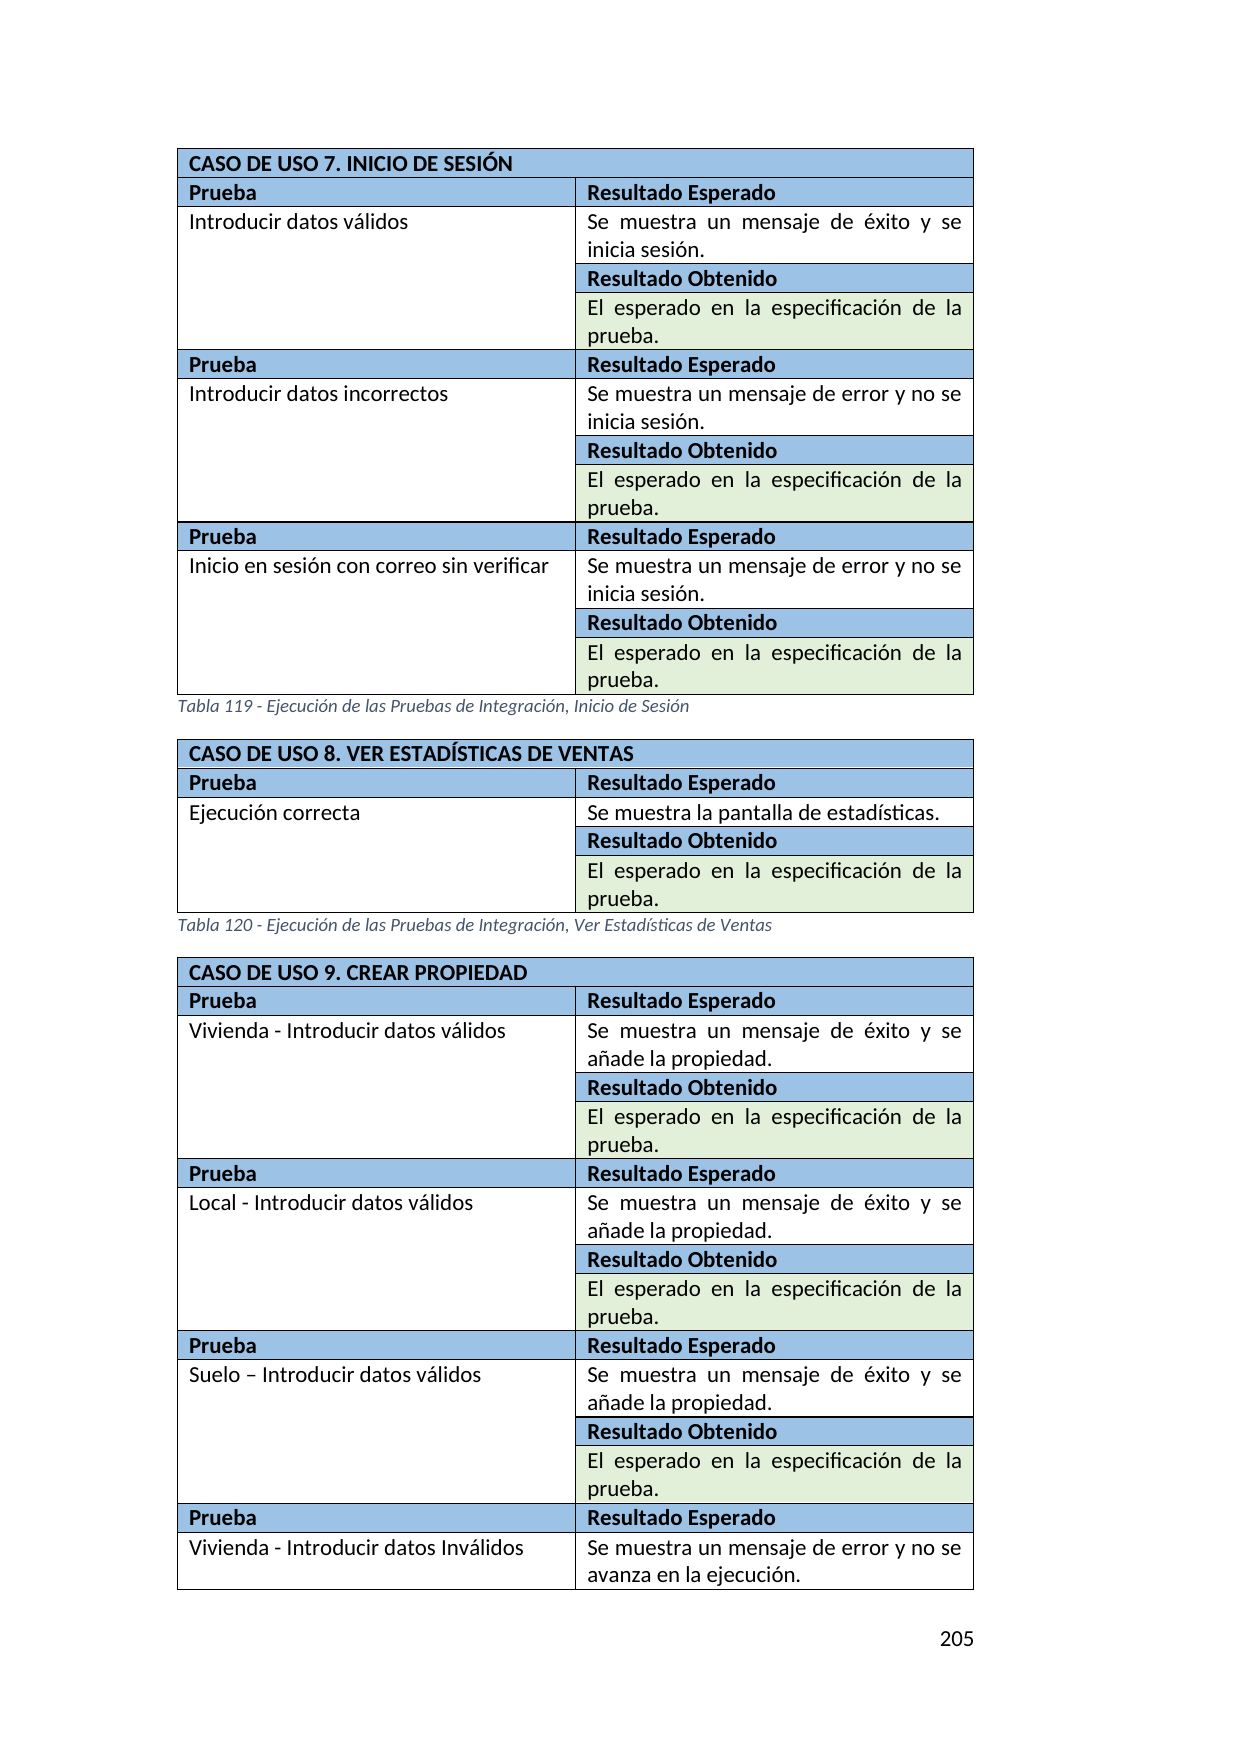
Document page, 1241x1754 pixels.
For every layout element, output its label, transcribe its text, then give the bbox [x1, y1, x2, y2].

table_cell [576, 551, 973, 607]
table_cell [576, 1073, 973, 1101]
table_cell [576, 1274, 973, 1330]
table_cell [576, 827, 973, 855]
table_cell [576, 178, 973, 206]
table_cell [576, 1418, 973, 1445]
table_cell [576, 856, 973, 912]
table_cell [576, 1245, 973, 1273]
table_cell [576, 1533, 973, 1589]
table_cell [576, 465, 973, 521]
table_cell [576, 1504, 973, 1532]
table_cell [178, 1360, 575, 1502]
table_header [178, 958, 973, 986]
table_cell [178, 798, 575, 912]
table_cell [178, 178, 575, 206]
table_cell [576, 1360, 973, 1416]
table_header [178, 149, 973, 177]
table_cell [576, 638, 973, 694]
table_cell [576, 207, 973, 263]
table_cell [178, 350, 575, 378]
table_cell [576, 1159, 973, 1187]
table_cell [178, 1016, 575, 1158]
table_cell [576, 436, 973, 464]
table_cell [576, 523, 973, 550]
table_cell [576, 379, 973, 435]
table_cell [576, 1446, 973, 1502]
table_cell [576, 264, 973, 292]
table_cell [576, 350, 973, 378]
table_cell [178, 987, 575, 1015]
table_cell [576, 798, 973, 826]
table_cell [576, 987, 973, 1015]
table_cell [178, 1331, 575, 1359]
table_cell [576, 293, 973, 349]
text Tabla 120 - Ejecución de las Pruebas de Integración, Ver Estadísticas de Ventas [177, 913, 974, 936]
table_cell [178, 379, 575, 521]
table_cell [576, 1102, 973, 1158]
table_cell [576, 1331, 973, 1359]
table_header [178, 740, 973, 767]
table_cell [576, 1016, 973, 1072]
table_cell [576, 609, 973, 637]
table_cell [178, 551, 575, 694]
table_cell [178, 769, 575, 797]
text Tabla 119 - Ejecución de las Pruebas de Integración, Inicio de Sesión [177, 695, 974, 718]
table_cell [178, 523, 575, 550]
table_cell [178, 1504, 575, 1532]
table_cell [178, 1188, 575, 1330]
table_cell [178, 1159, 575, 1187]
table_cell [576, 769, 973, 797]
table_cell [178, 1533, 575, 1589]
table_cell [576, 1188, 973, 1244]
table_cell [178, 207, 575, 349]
